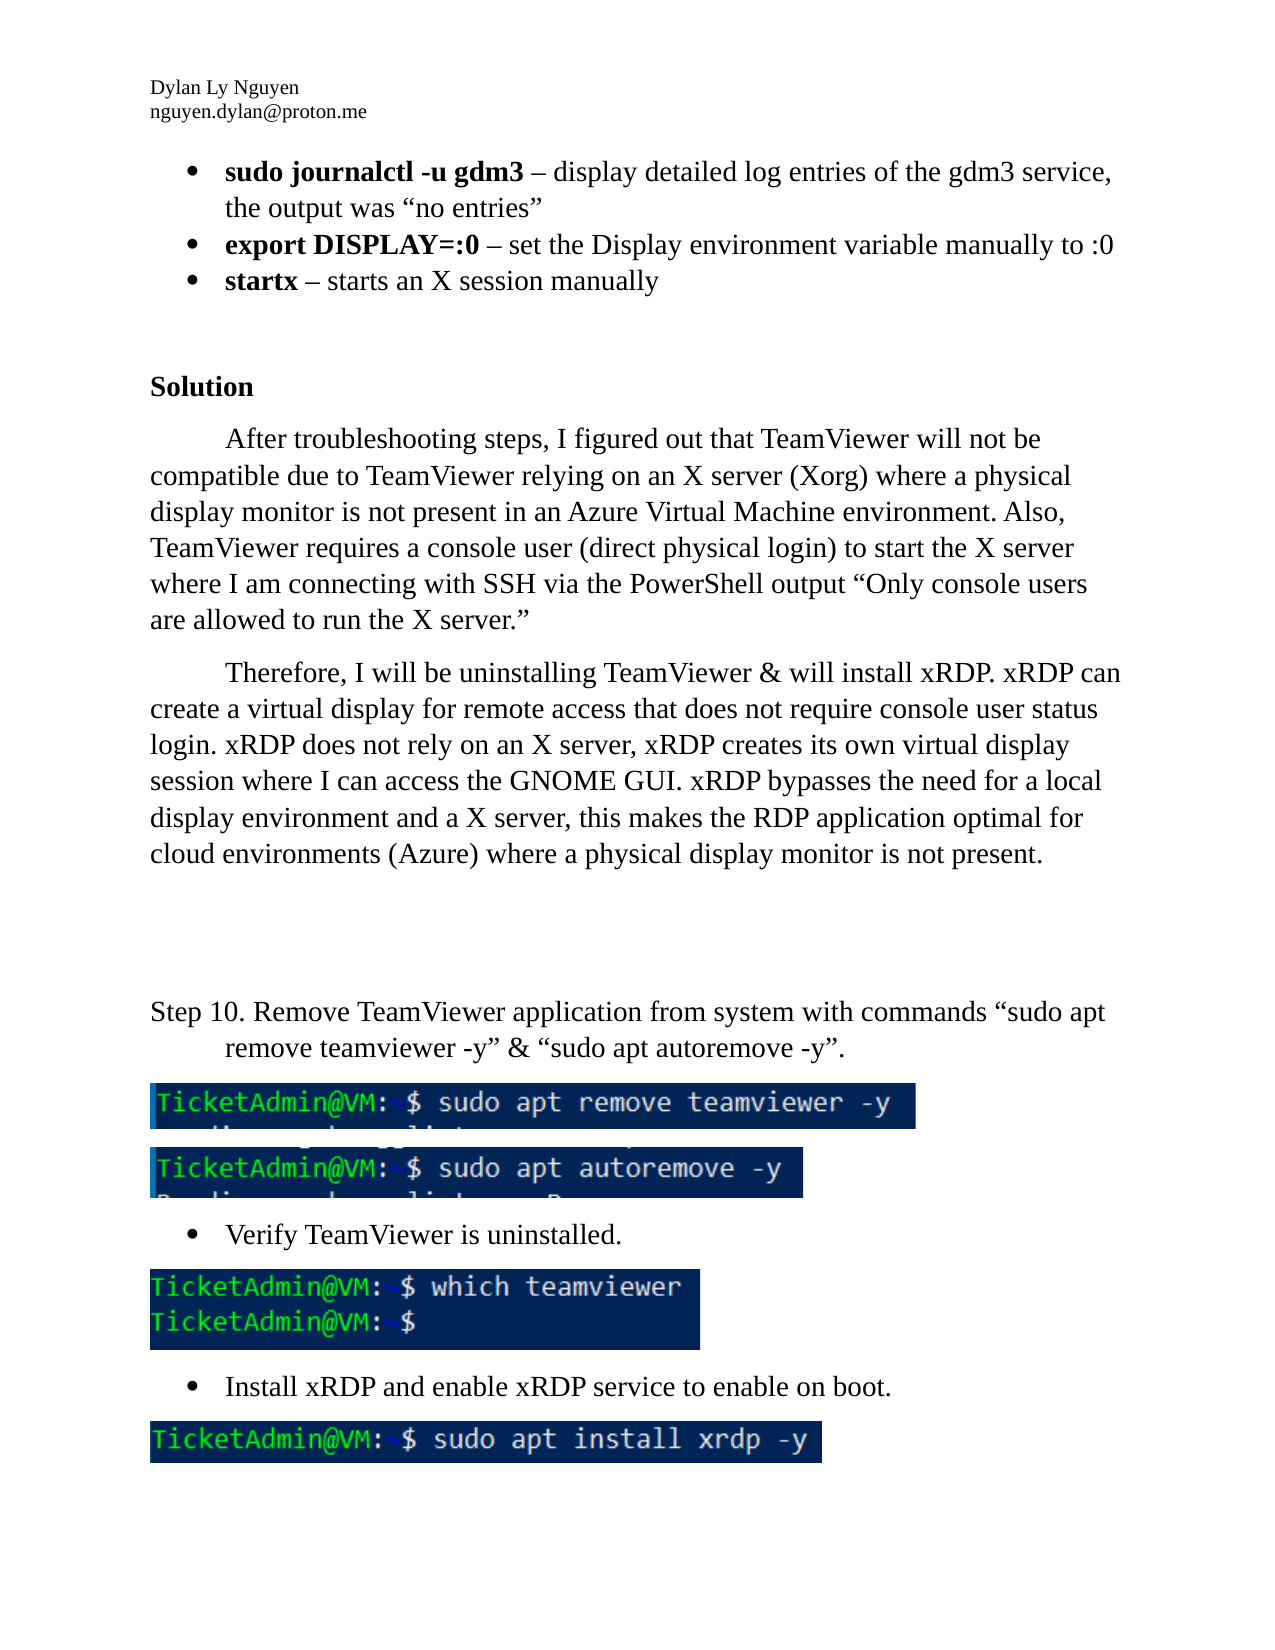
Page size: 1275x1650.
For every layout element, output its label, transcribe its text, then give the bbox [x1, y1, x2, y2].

picture [150, 1083, 916, 1129]
text After troubleshooting steps, I figured out that TeamViewer will not be compatible due to TeamViewer relying on an X server (Xorg) where a physical display monitor is not present in an Azure Virtual Machine environment. Also, TeamViewer requires a console user (direct physical login) to start the X server where I am connecting with SSH via the PowerShell output “Only console users are allowed to run the X server.” [150, 422, 1125, 636]
list sudo journalctl -u gdm3 – display detailed log entries of the gdm3 service, the output was “no entries” [187, 154, 1125, 224]
list startx – starts an X session manually [187, 263, 1125, 297]
picture [150, 1421, 822, 1463]
picture [153, 1147, 804, 1198]
text Solution [150, 369, 1125, 402]
list Verify TeamViewer is uninstalled. [187, 1217, 1125, 1251]
picture [150, 1269, 700, 1350]
list export DISPLAY=:0 – set the Display environment variable manually to :0 [187, 227, 1125, 260]
text Step 10. Remove TeamViewer application from system with commands “sudo apt remove teamviewer -y” & “sudo apt autoremove -y”. [150, 994, 1125, 1064]
list Install xRDP and enable xRDP service to enable on boot. [187, 1369, 1125, 1402]
text Therefore, I will be uninstalling TeamViewer & will install xRDP. xRDP can create a virtual display for remote access that does not require console user status login. xRDP does not rely on an X server, xRDP creates its own virtual display session where I can access the GNOME GUI. xRDP bypasses the need for a local display environment and a X server, this makes the RDP application optimal for cloud environments (Azure) where a physical display monitor is not present. [150, 655, 1125, 869]
